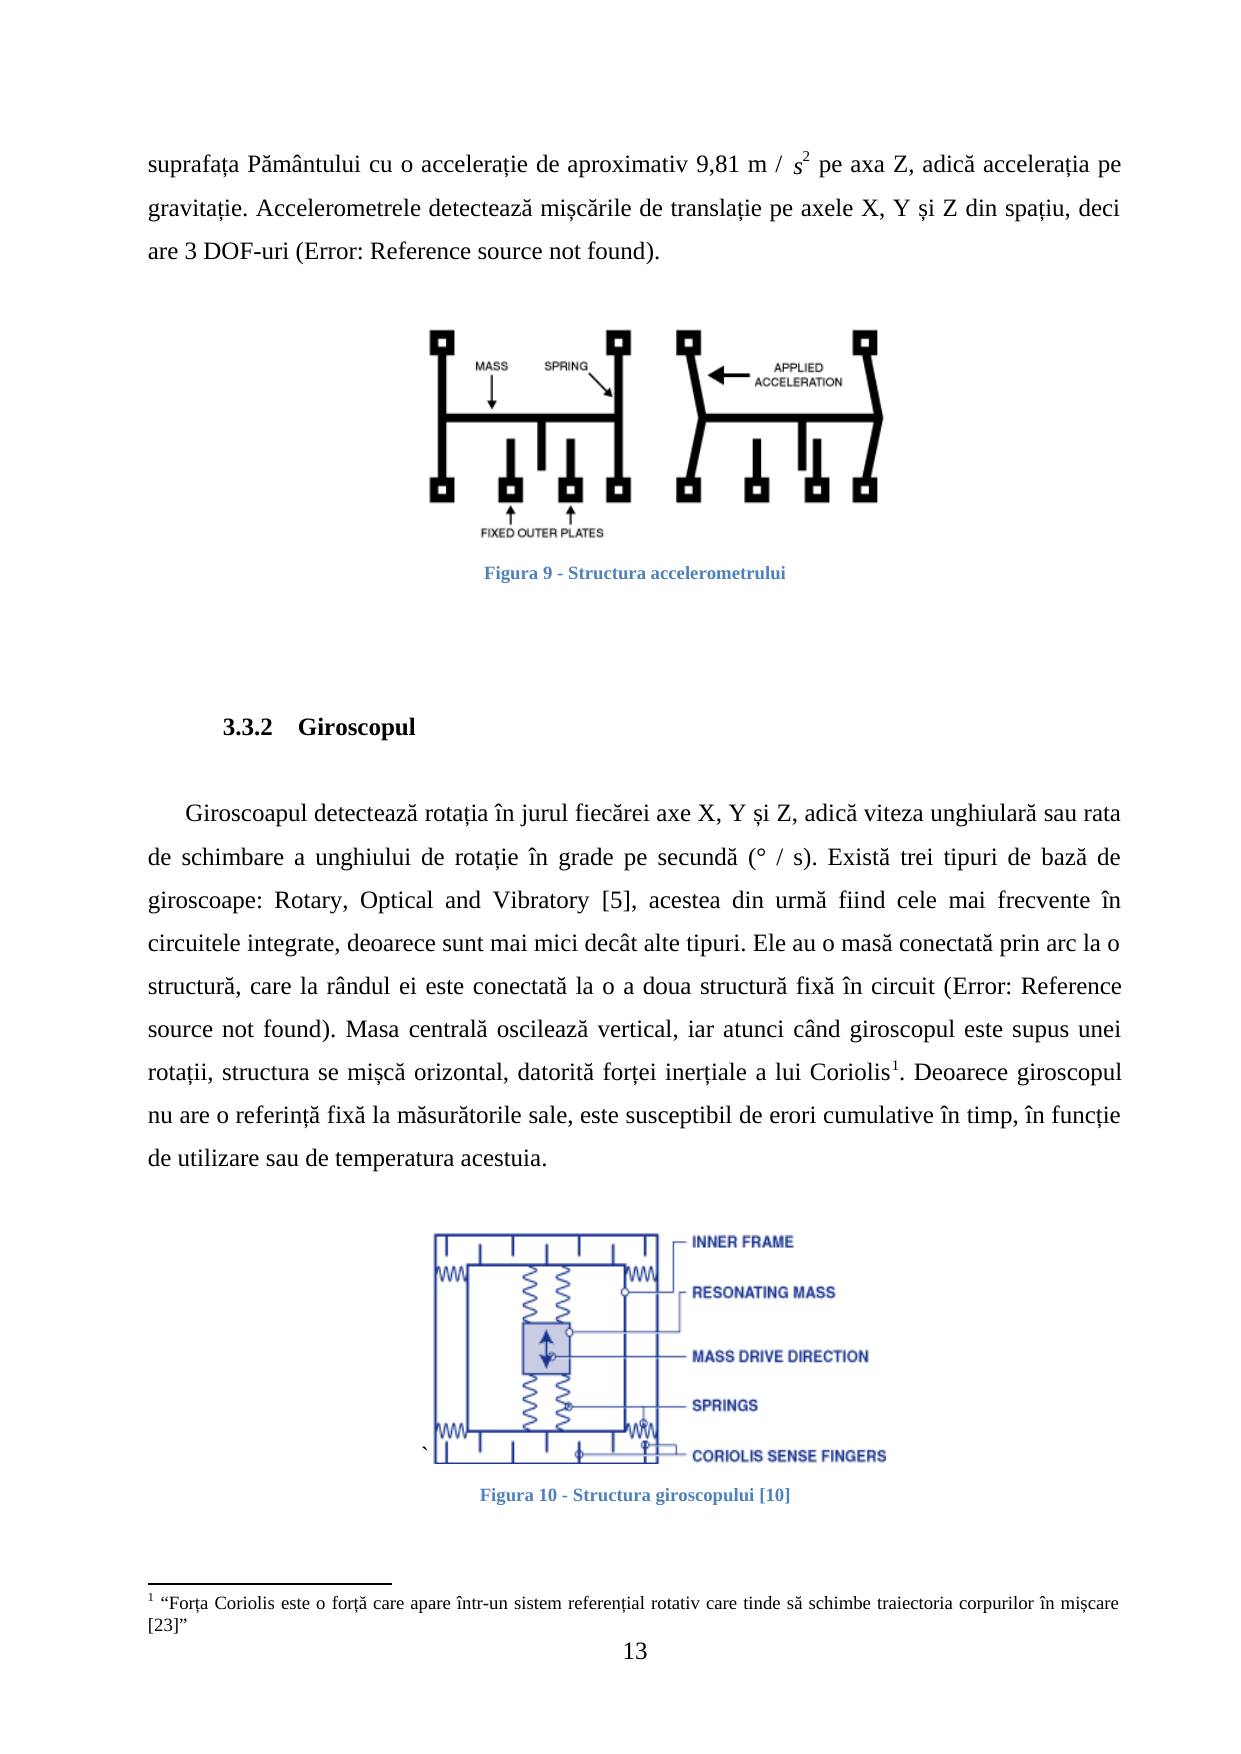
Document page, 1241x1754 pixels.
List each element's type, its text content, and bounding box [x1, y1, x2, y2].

text Figura 10 - Structura giroscopului [10] [148, 1484, 1122, 1505]
subtitle Giroscopul [223, 712, 1122, 741]
text ` [148, 1230, 1122, 1469]
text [148, 148, 1122, 265]
text Figura 9 - Structura accelerometrului [148, 562, 1122, 583]
text Giroscoapul detectează rotația în jurul fiecărei axe X, Y și Z, adică viteza unghiulară sau rata de schimbare a unghiului de rotație în grade pe secundă (° / s). Există trei tipuri de bază de giroscoape: Rotary, Optical and Vibratory , acestea din urmă fiind cele mai frecvente în circuitele integrate, deoarece sunt mai mici decât alte tipuri. Ele au o masă conectată prin arc la o structură, care la rândul ei este conectată la o a doua structură fixă în circuit (Figura 5). Masa centrală oscilează vertical, iar atunci când giroscopul este supus unei rotații, structura se mișcă orizontal, datorită forței inerțiale a lui Coriolis. Deoarece giroscopul nu are o referință fixă la măsurătorile sale, este susceptibil de erori cumulative în timp, în funcție de utilizare sau de temperatura acestuia. [148, 798, 1122, 1172]
